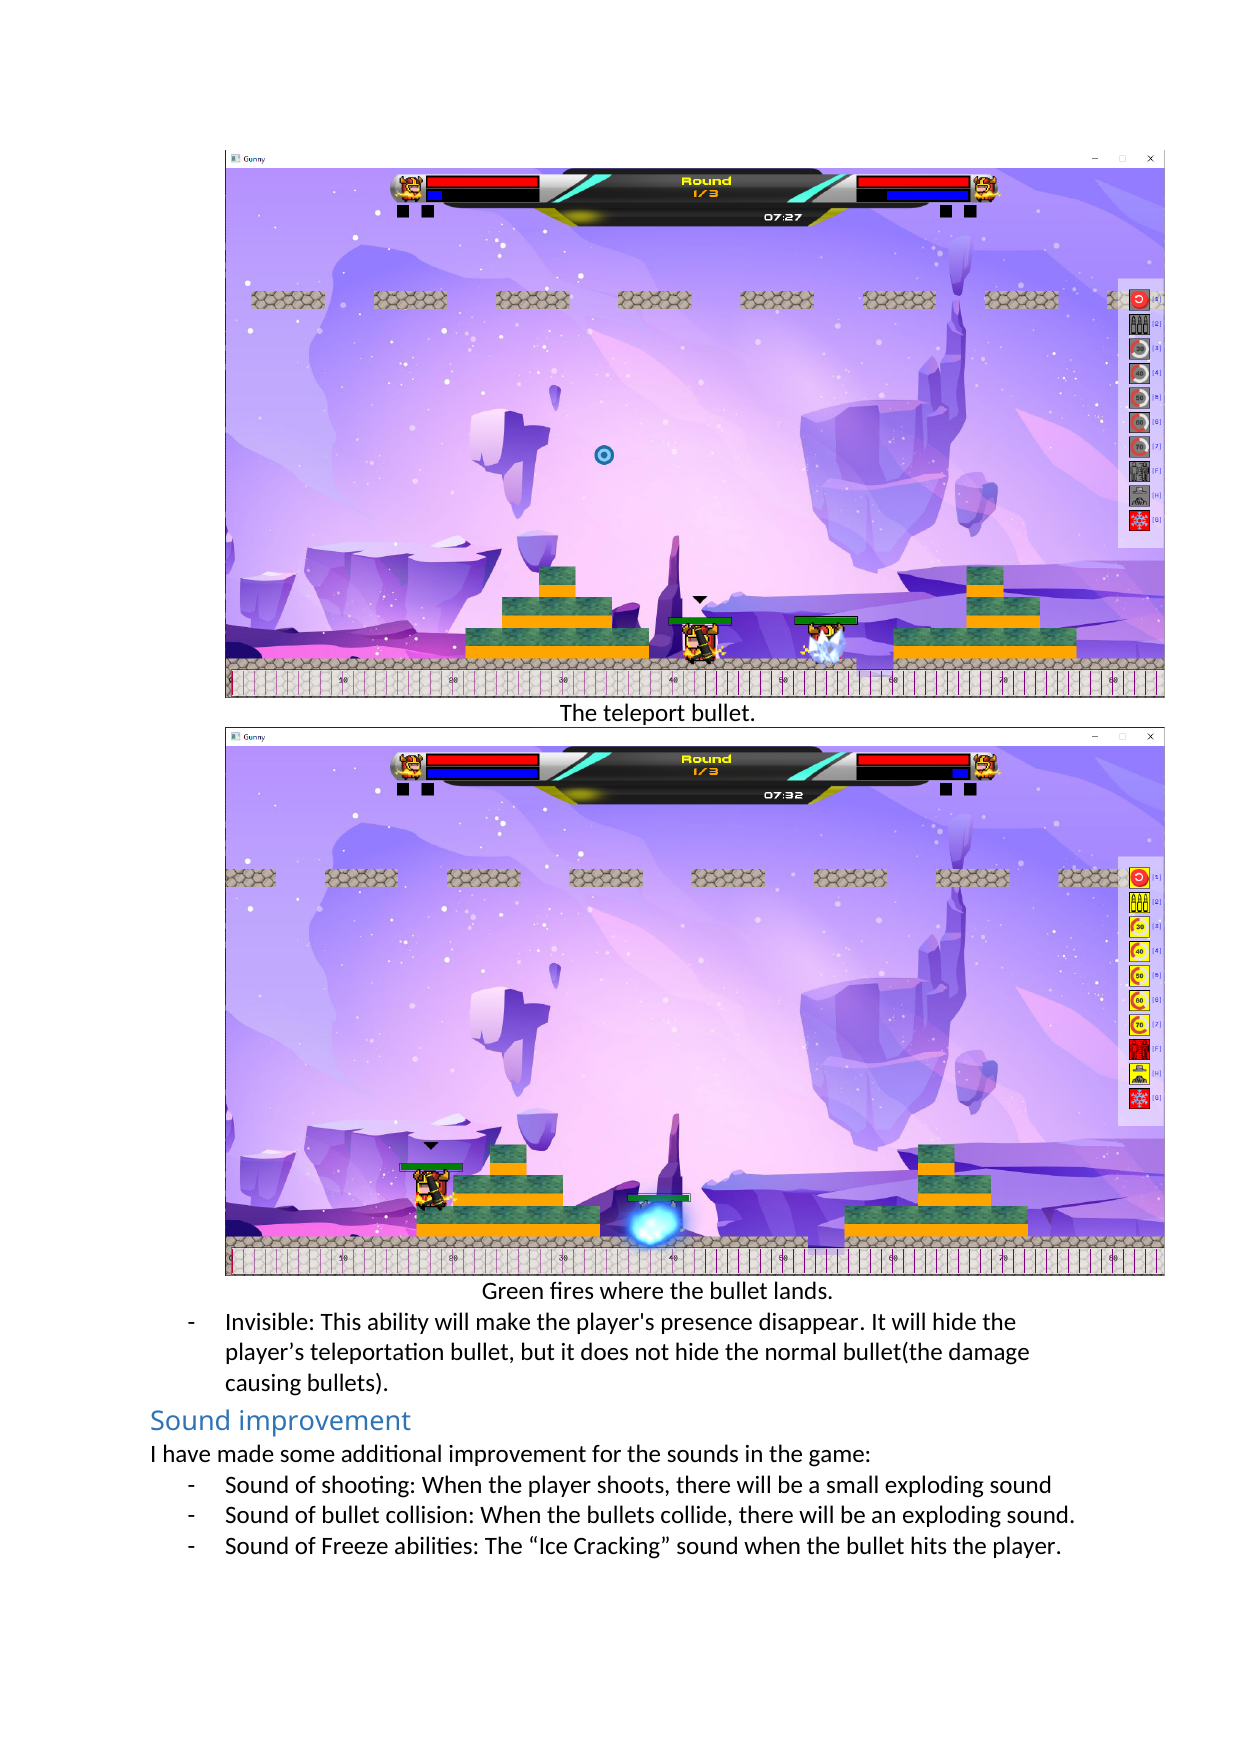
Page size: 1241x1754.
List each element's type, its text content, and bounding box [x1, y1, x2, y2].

text I have made some additional improvement for the sounds in the game: [150, 1438, 1090, 1469]
list Sound of Freeze abilities: The “Ice Cracking” sound when the bullet hits the player. [187, 1530, 1090, 1561]
list Sound of shooting: When the player shoots, there will be a small exploding sound [187, 1469, 1090, 1499]
list The teleport bullet. [225, 698, 1090, 727]
list Green fires where the bullet lands. [225, 1276, 1090, 1306]
list Invisible: This ability will make the player's presence disappear. It will hide the player’s teleportation bullet, but it does not hide the normal bullet(the damage causing bullets). [187, 1306, 1090, 1397]
subtitle Sound improvement [150, 1402, 1090, 1438]
list Sound of bullet collision: When the bullets collide, there will be an exploding sound. [187, 1499, 1090, 1530]
picture [225, 727, 1165, 1276]
picture [225, 150, 1165, 698]
